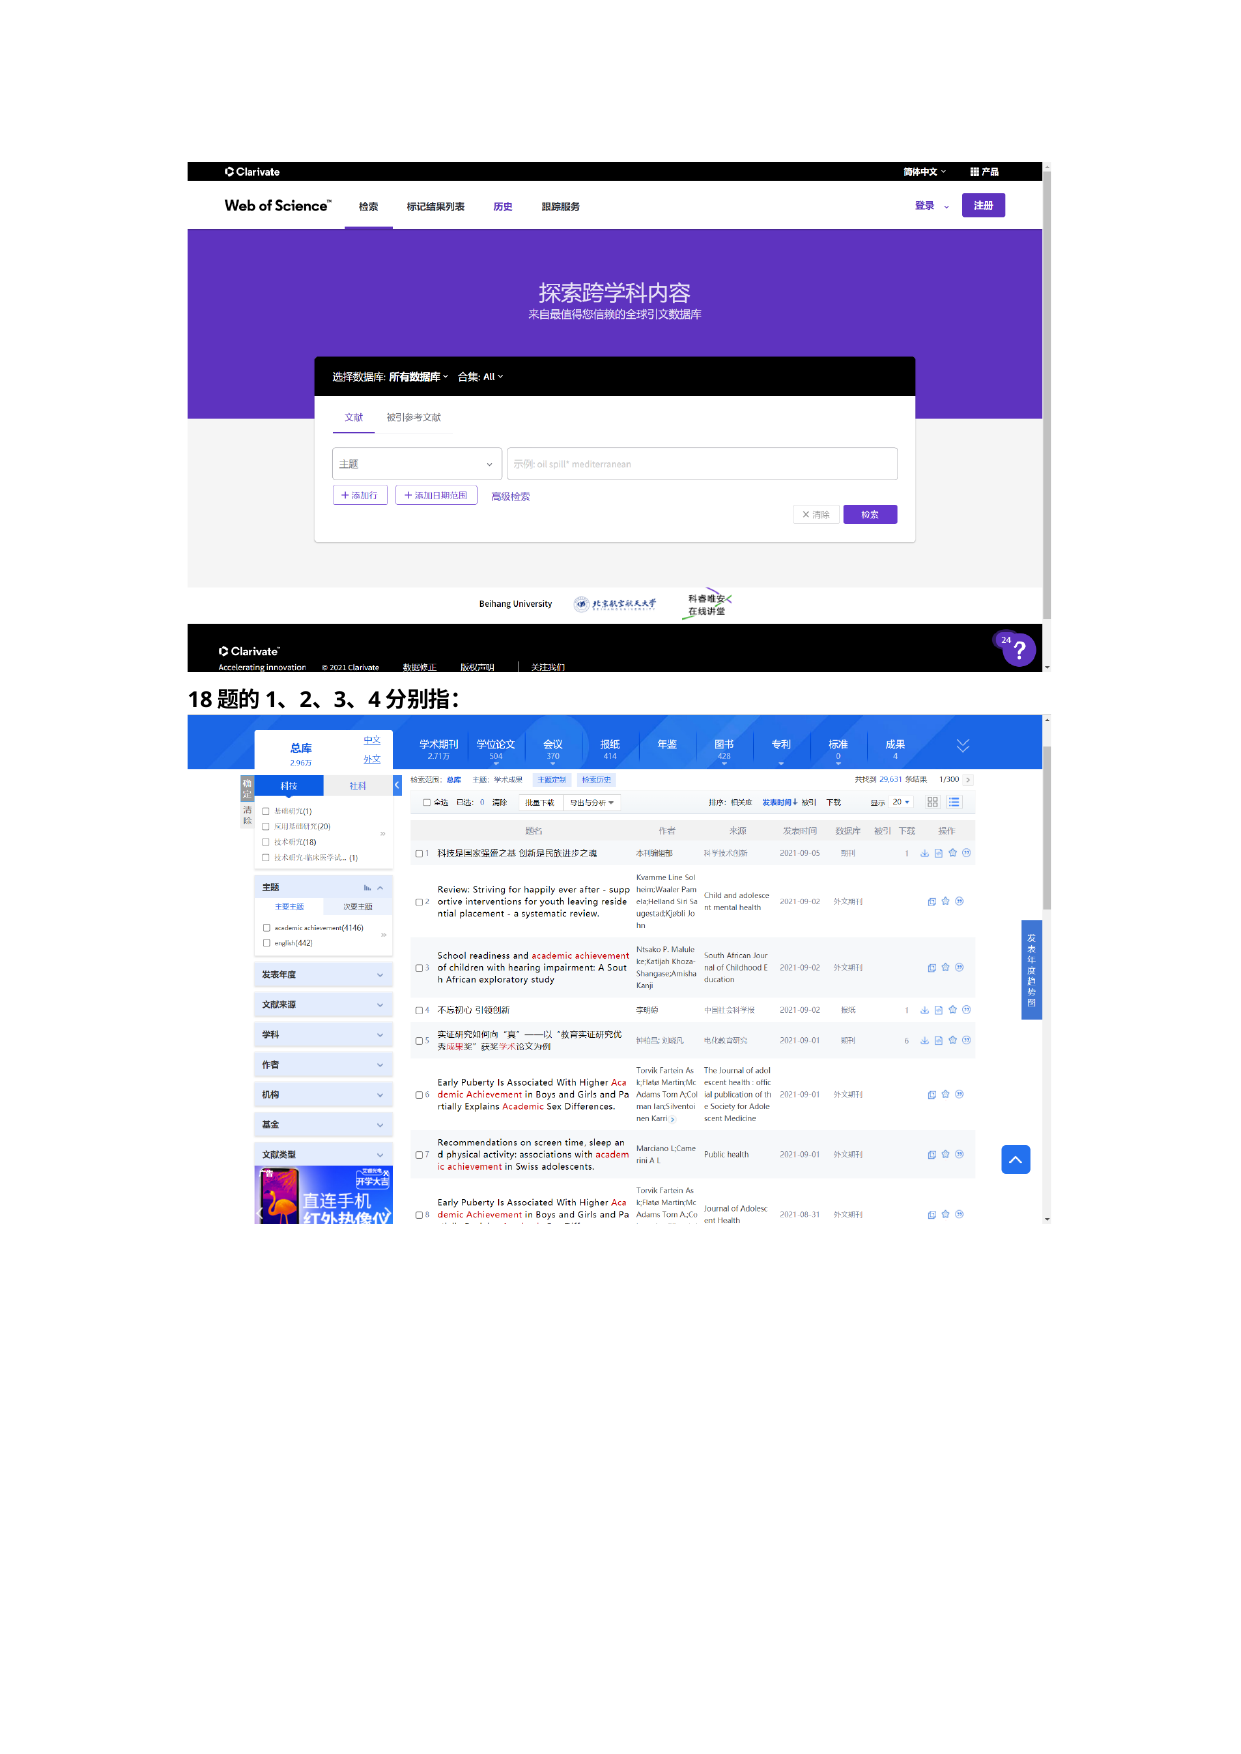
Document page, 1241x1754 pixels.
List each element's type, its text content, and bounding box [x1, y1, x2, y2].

text 18题的1、2、3、4分别指： [187, 682, 1053, 714]
picture [187, 162, 1052, 672]
picture [187, 714, 1052, 1224]
